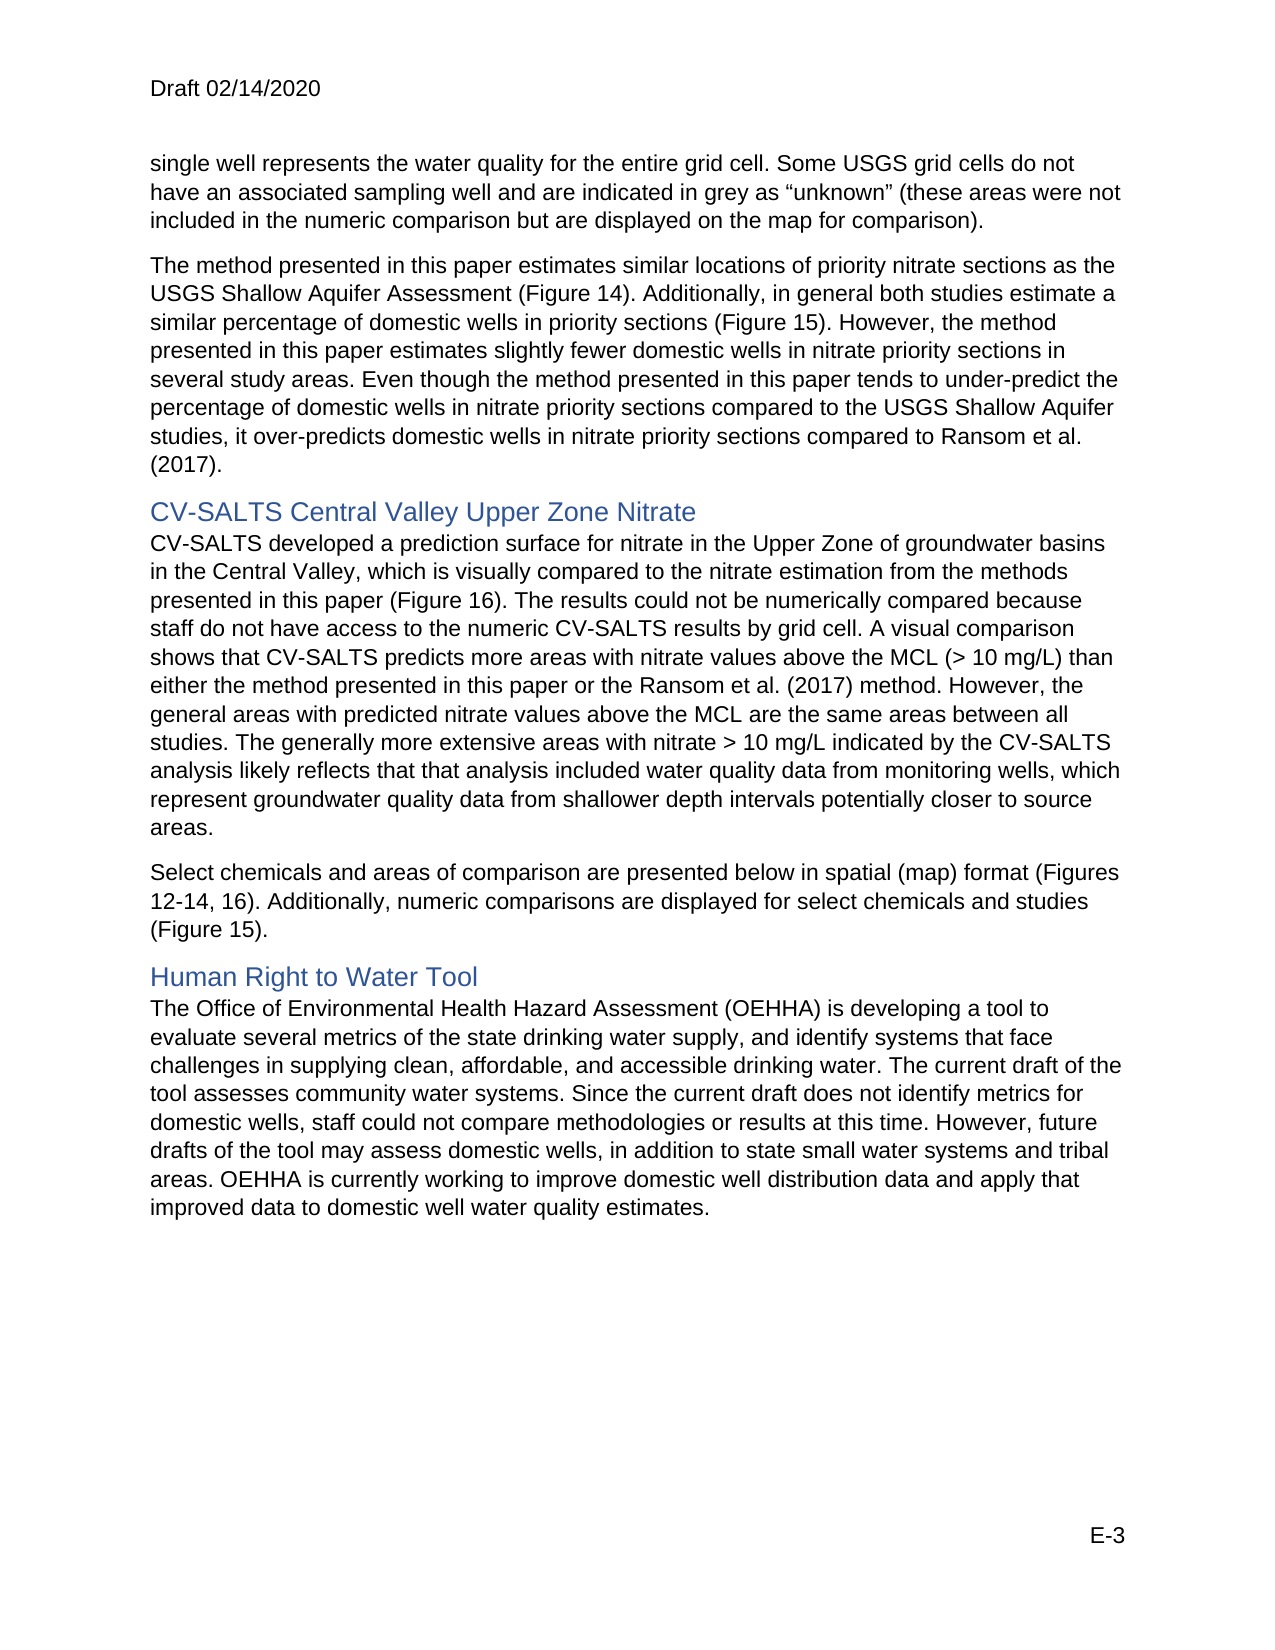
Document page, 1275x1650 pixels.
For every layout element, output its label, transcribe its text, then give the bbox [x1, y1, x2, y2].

text The method presented in this paper estimates similar locations of priority nitrate sections as the USGS Shallow Aquifer Assessment (Figure 14). Additionally, in general both studies estimate a similar percentage of domestic wells in priority sections (Figure 15). However, the method presented in this paper estimates slightly fewer domestic wells in nitrate priority sections in several study areas. Even though the method presented in this paper tends to under-predict the percentage of domestic wells in nitrate priority sections compared to the USGS Shallow Aquifer studies, it over-predicts domestic wells in nitrate priority sections compared to Ransom et al. (2017). [150, 252, 1125, 477]
subtitle CV-SALTS Central Valley Upper Zone Nitrate [150, 496, 1125, 527]
subtitle Human Right to Water Tool [150, 961, 1125, 993]
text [150, 150, 1125, 233]
text CV-SALTS developed a prediction surface for nitrate in the Upper Zone of groundwater basins in the Central Valley, which is visually compared to the nitrate estimation from the methods presented in this paper (Figure 16). The results could not be numerically compared because staff do not have access to the numeric CV-SALTS results by grid cell. A visual comparison shows that CV-SALTS predicts more areas with nitrate values above the MCL (> 10 mg/L) than either the method presented in this paper or the Ransom et al. (2017) method. However, the general areas with predicted nitrate values above the MCL are the same areas between all studies. The generally more extensive areas with nitrate > 10 mg/L indicated by the CV-SALTS analysis likely reflects that that analysis included water quality data from monitoring wells, which represent groundwater quality data from shallower depth intervals potentially closer to source areas. [150, 530, 1125, 841]
text Select chemicals and areas of comparison are presented below in spatial (map) format (Figures 12-14, 16). Additionally, numeric comparisons are displayed for select chemicals and studies (Figure 15). [150, 859, 1125, 943]
text The Office of Environmental Health Hazard Assessment (OEHHA) is developing a tool to evaluate several metrics of the state drinking water supply, and identify systems that face challenges in supplying clean, affordable, and accessible drinking water. The current draft of the tool assesses community water systems. Since the current draft does not identify metrics for domestic wells, staff could not compare methodologies or results at this time. However, future drafts of the tool may assess domestic wells, in addition to state small water systems and tribal areas. OEHHA is currently working to improve domestic well distribution data and apply that improved data to domestic well water quality estimates. [150, 995, 1125, 1221]
